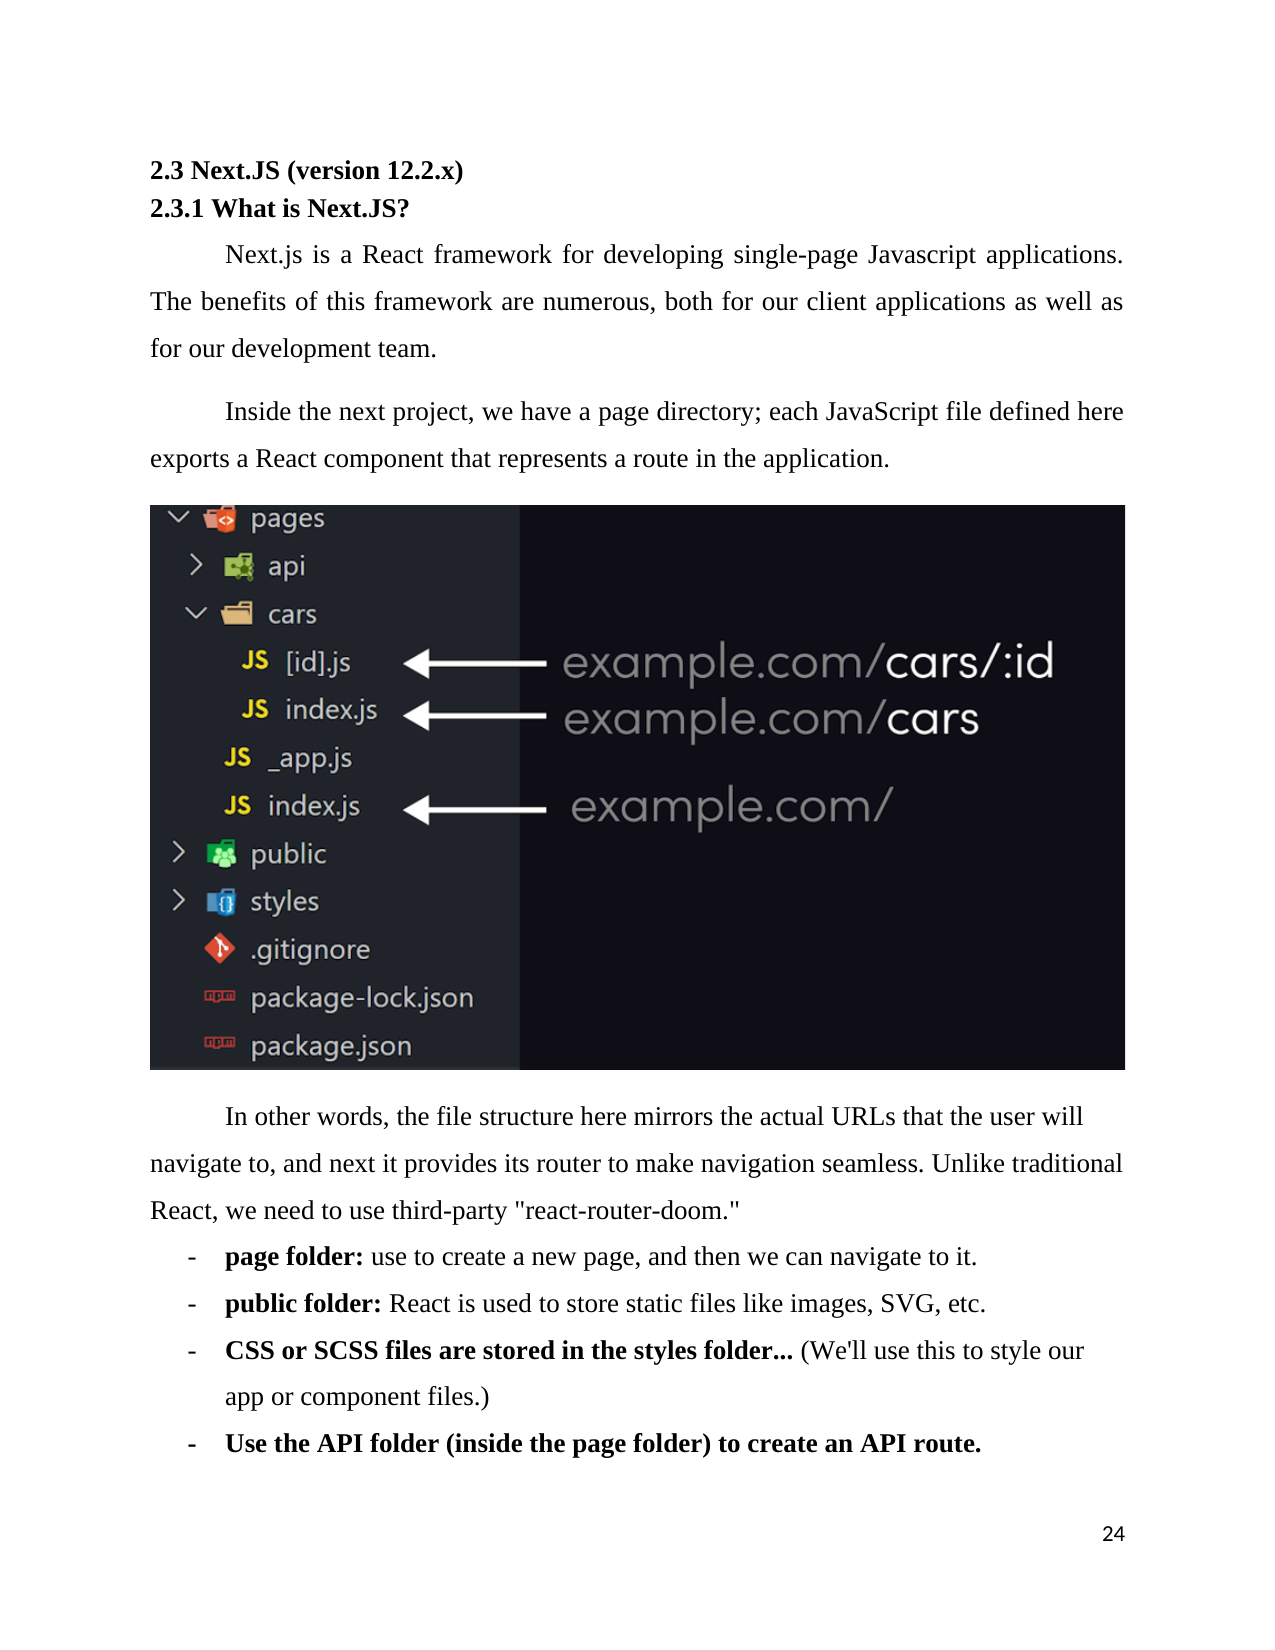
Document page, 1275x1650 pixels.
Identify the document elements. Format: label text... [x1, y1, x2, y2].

text Next.js is a React framework for developing single-page Javascript applications. The benefits of this framework are numerous, both for our client applications as well as for our development team. [150, 238, 1125, 363]
text In other words, the file structure here mirrors the actual URLs that the user will navigate to, and next it provides its router to make navigation seamless. Unlike traditional React, we need to use third-party "react-router-doom." [150, 1100, 1125, 1225]
list CSS or SCSS files are stored in the styles folder... (We'll use this to style our app or component files.) [187, 1334, 1125, 1412]
picture [150, 505, 1125, 1070]
subtitle 2.3 Next.JS (version 12.2.x) [150, 154, 1125, 185]
text Inside the next project, we have a page directory; each JavaScript file defined here exports a React component that represents a route in the application. [150, 395, 1125, 473]
subtitle 2.3.1 What is Next.JS? [150, 192, 1125, 223]
list public folder: React is used to store static files like images, SVG, etc. [187, 1287, 1125, 1318]
list Use the API folder (inside the page folder) to create an API route. [187, 1427, 1125, 1458]
list page folder: use to create a new page, and then we can navigate to it. [187, 1240, 1125, 1272]
